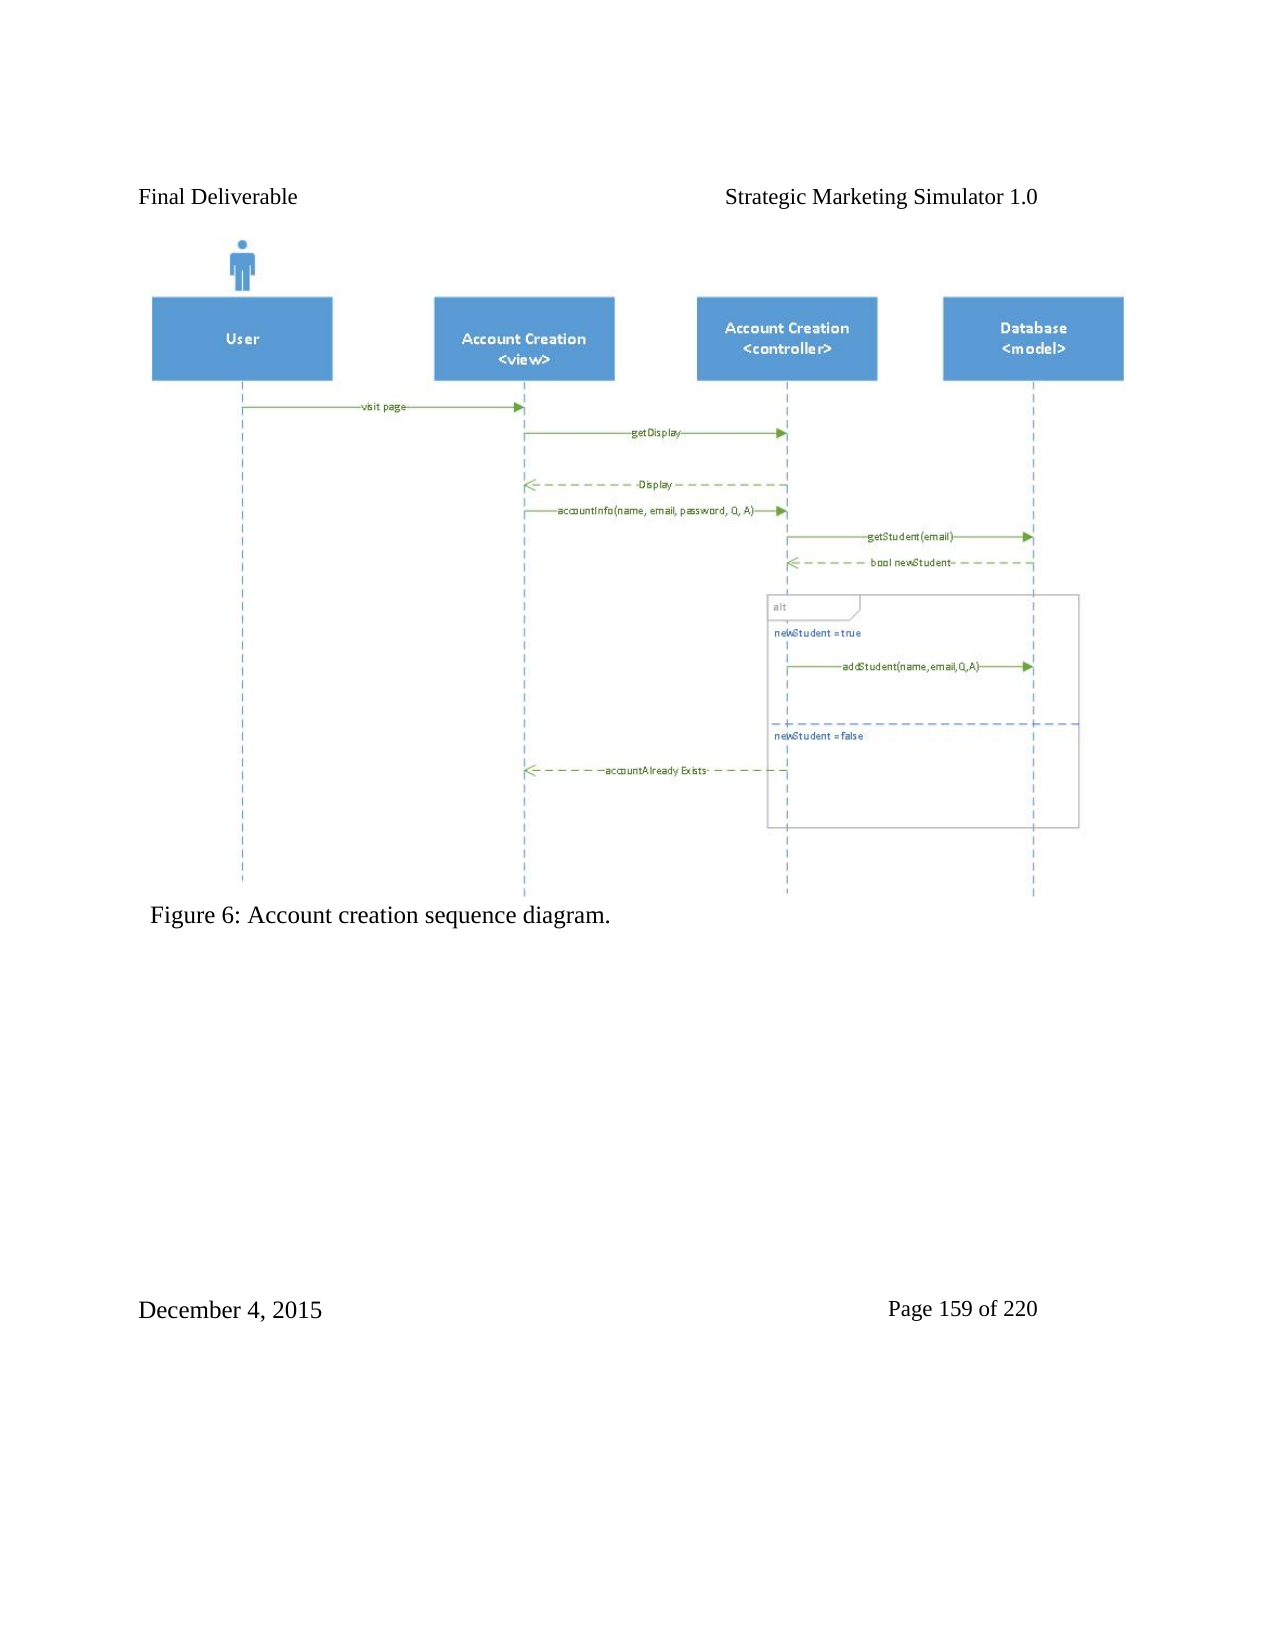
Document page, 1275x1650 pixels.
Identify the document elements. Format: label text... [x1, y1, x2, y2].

text Figure 6: Account creation sequence diagram. [150, 901, 1125, 929]
picture [150, 238, 1125, 901]
